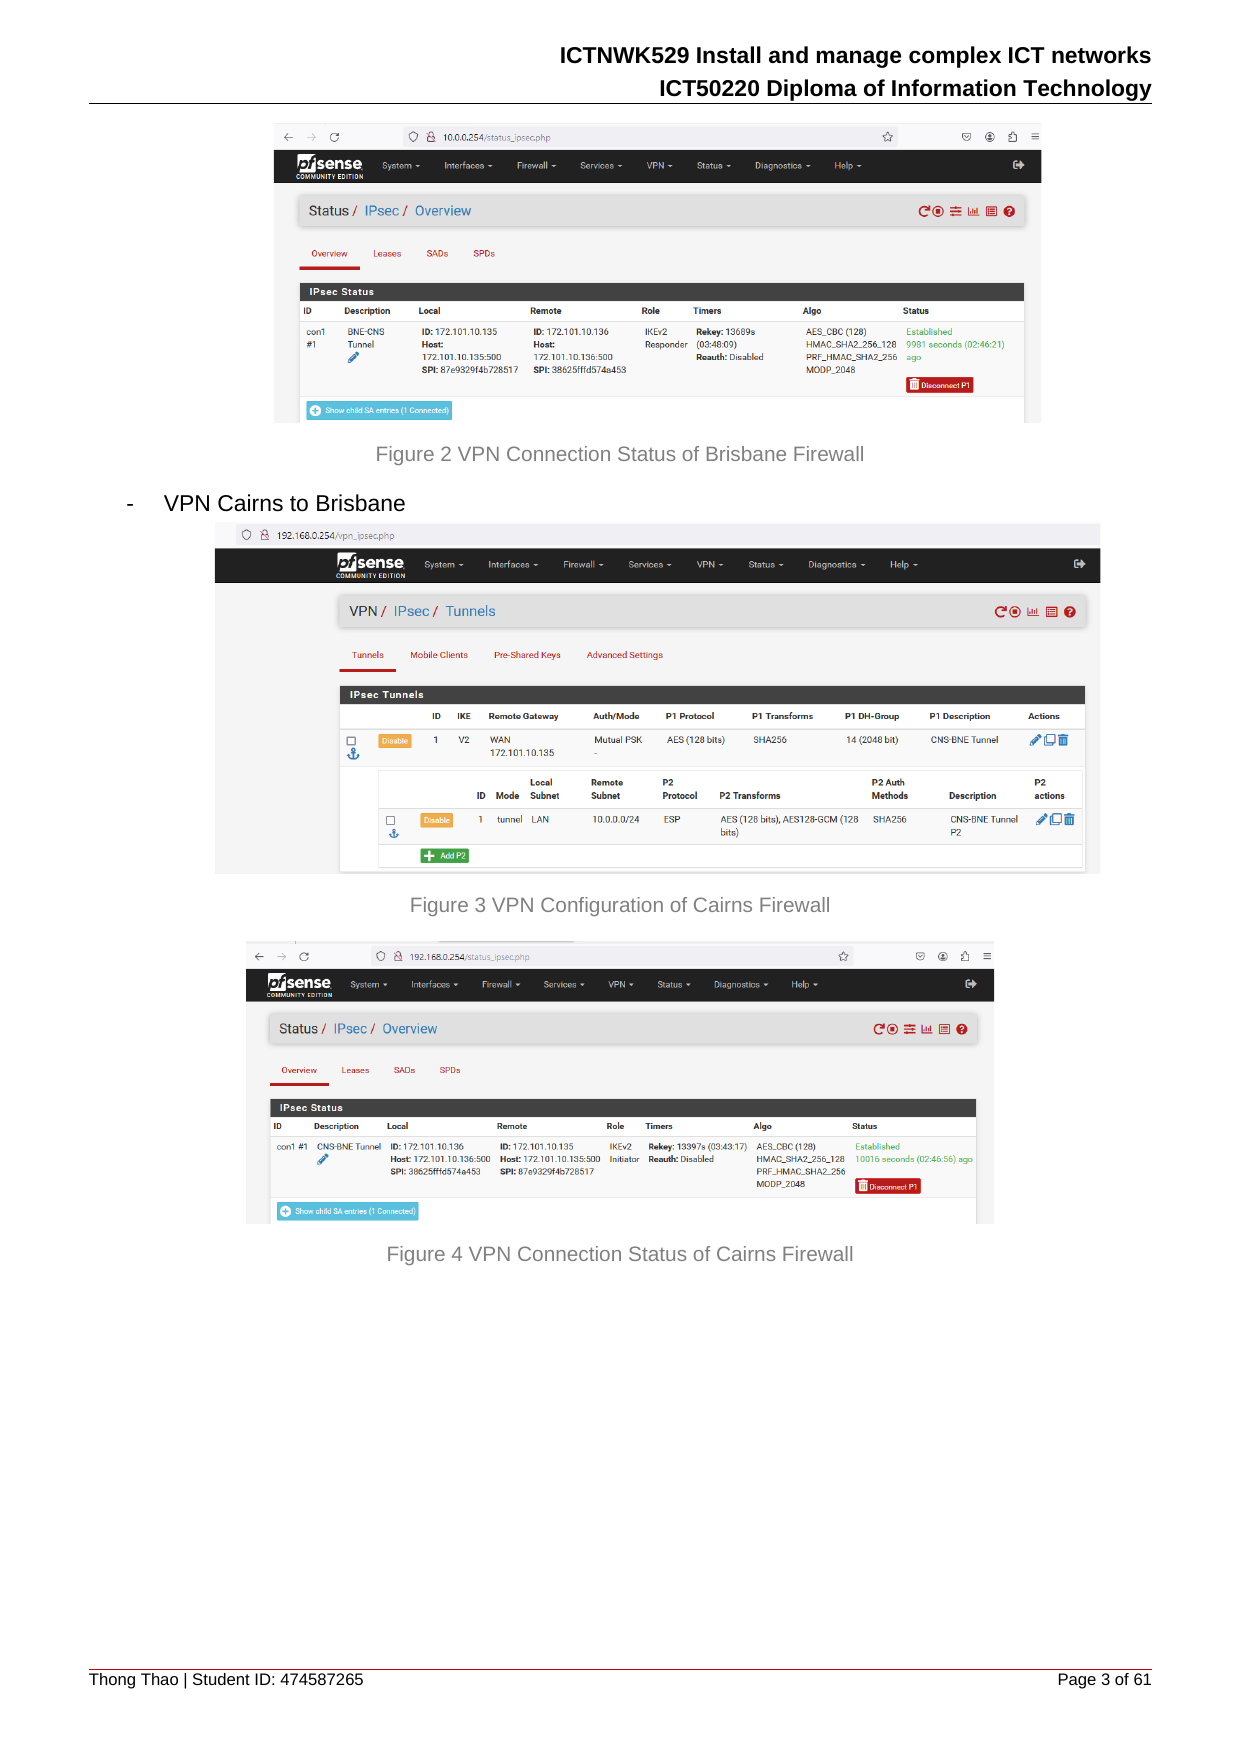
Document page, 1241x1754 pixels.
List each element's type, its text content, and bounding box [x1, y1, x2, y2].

picture [273, 123, 1042, 423]
picture [214, 522, 1101, 874]
list VPN Cairns to Brisbane [126, 490, 1152, 516]
text Figure 2 VPN Connection Status of Brisbane Firewall [89, 442, 1152, 466]
text Figure 4 VPN Connection Status of Cairns Firewall [89, 1242, 1152, 1266]
text Figure 3 VPN Configuration of Cairns Firewall [89, 893, 1152, 917]
picture [246, 941, 995, 1224]
